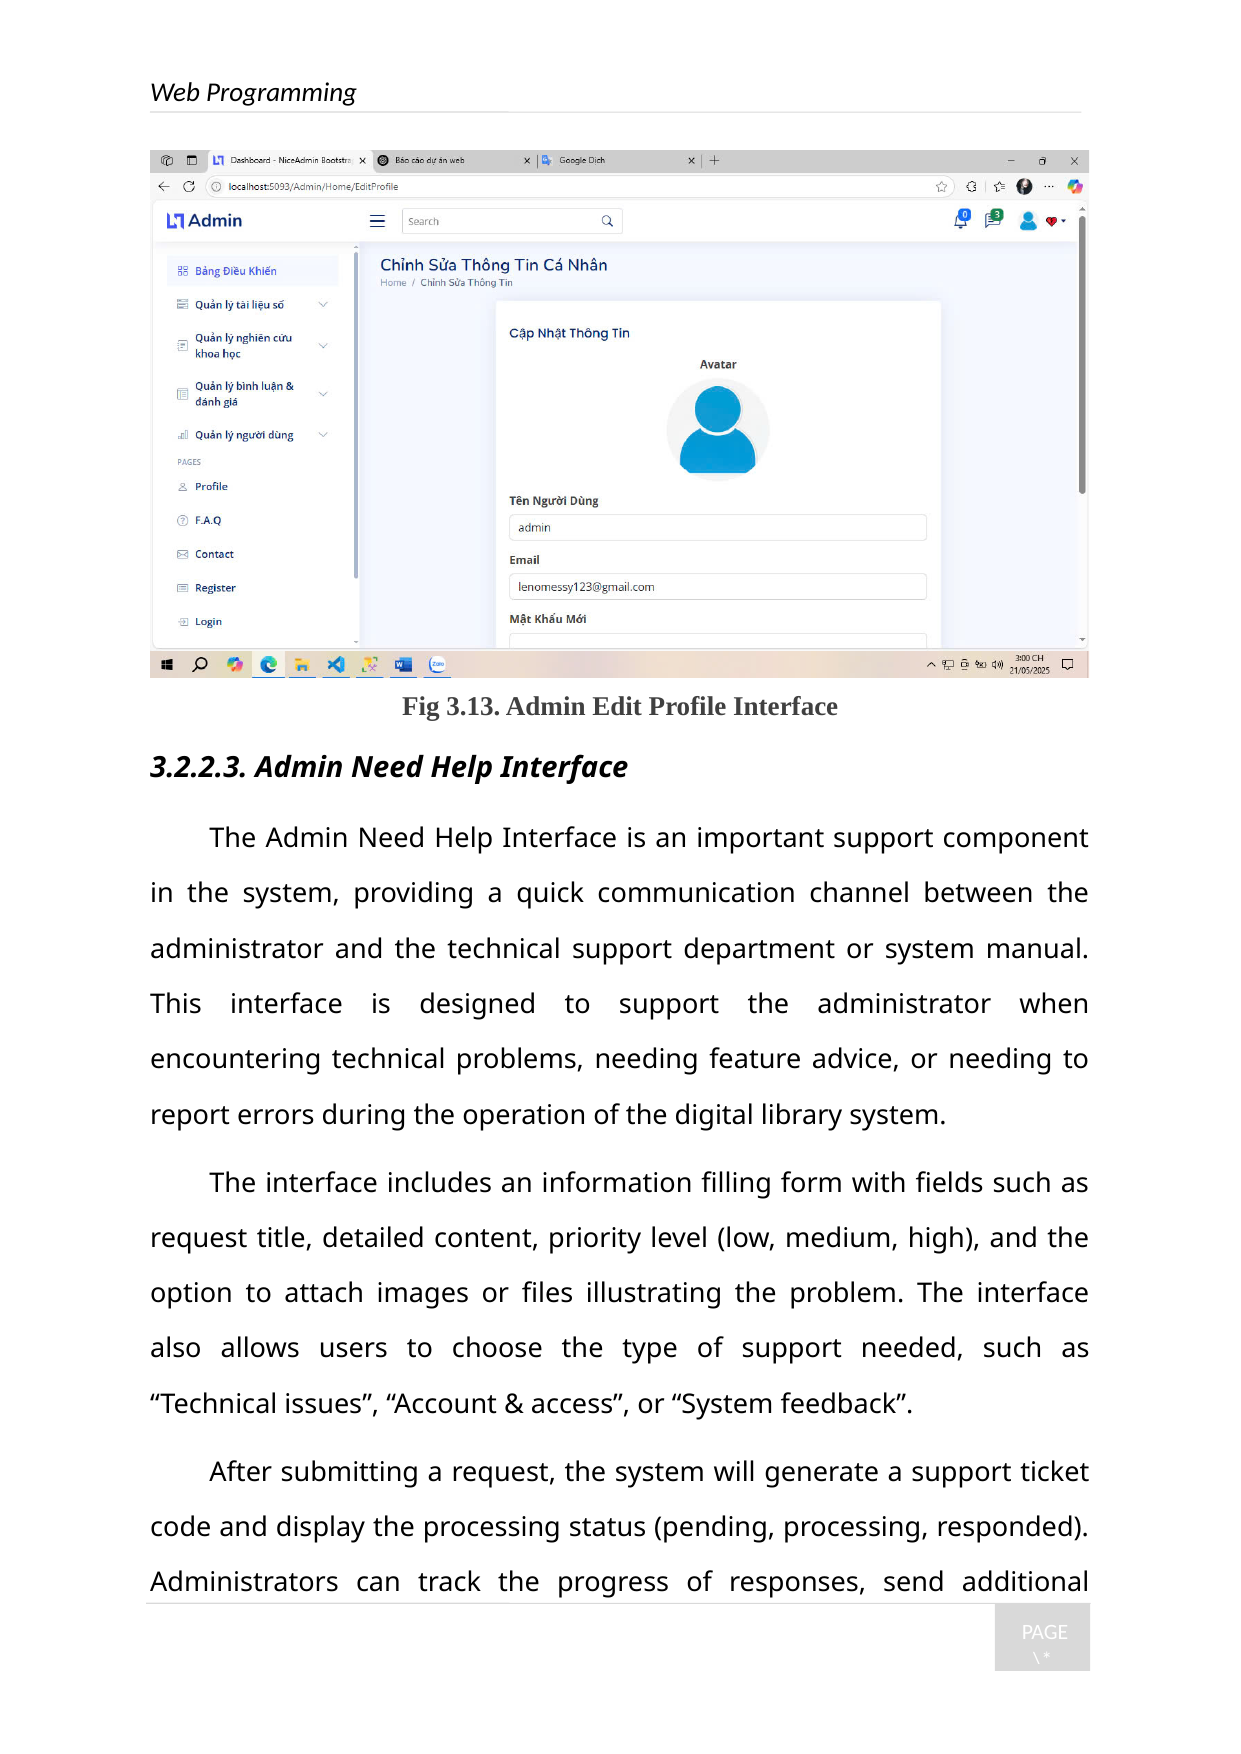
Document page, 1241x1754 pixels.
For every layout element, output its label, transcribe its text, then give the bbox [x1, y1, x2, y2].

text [150, 1452, 1090, 1599]
subtitle 3.2.2.3. Admin Need Help Interface [150, 747, 1090, 786]
text The Admin Need Help Interface is an important support component in the system, providing a quick communication channel between the administrator and the technical support department or system manual. This interface is designed to support the administrator when encountering technical problems, needing feature advice, or needing to report errors during the operation of the digital library system. [150, 819, 1090, 1132]
text The interface includes an information filling form with fields such as request title, detailed content, priority level (low, medium, high), and the option to attach images or files illustrating the problem. The interface also allows users to choose the type of support needed, such as “Technical issues”, “Account & access”, or “System feedback”. [150, 1163, 1090, 1421]
text Fig 3.13. Admin Edit Profile Interface [150, 691, 1090, 722]
picture [150, 150, 1090, 678]
